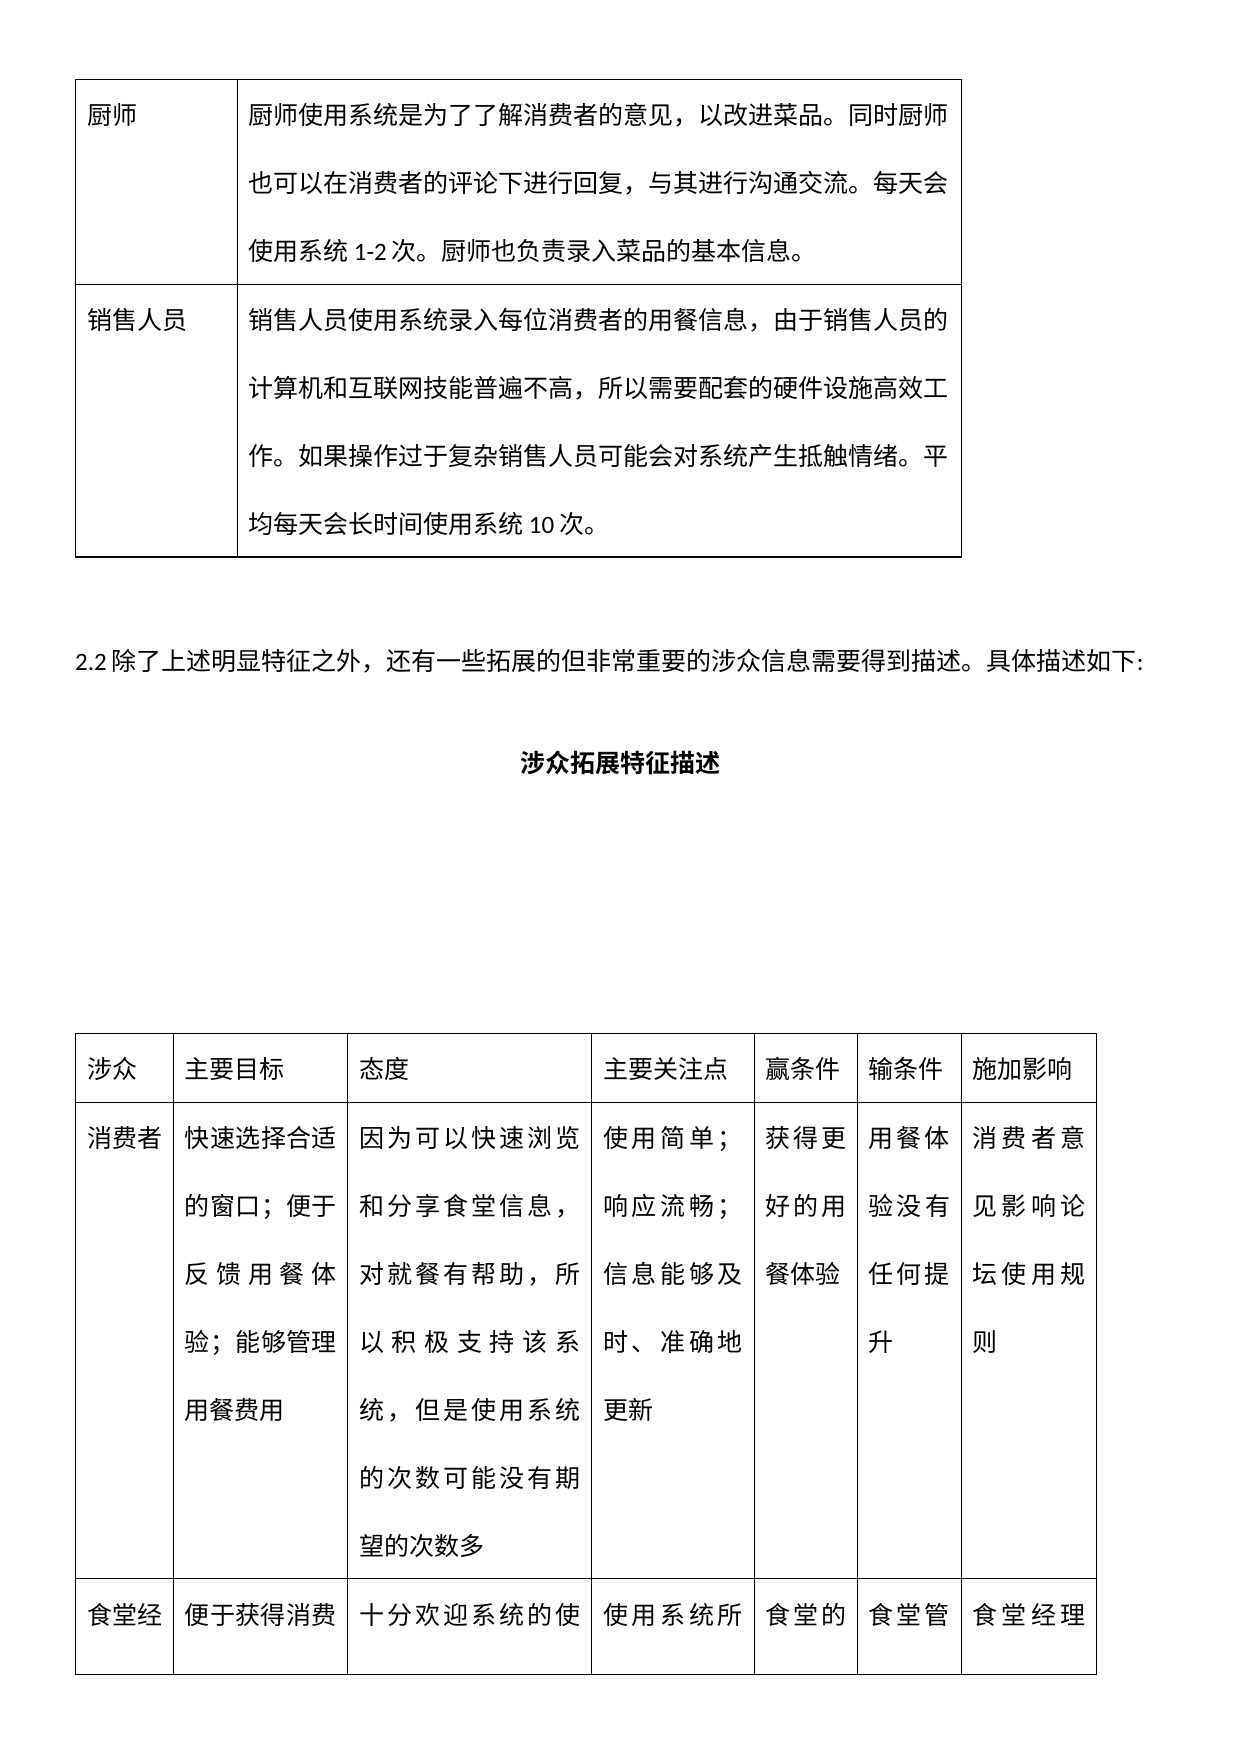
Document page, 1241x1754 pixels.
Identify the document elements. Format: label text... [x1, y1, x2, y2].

table_cell 消费者意见影响论坛使用规则 [962, 1103, 1096, 1578]
table_cell 食堂经理在系统整个开发过程都会参与决策 [962, 1579, 1096, 1674]
table_cell 食堂经理 [76, 1579, 173, 1674]
table_cell 食堂的管理比之前更加方便 [755, 1579, 857, 1674]
table_header 施加影响 [962, 1034, 1096, 1102]
table_cell 因为可以快速浏览和分享食堂信息，对就餐有帮助，所以积极支持该系统，但是使用系统的次数可能没有期望的次数多 [348, 1103, 591, 1578]
table_cell 获得更好的用餐体验 [755, 1103, 857, 1578]
table_cell 厨师使用系统是为了了解消费者的意见，以改进菜品。同时厨师也可以在消费者的评论下进行回复，与其进行沟通交流。每天会使用系统1-2次。厨师也负责录入菜品的基本信息。 [238, 80, 961, 284]
text 2.2除了上述明显特征之外，还有一些拓展的但非常重要的涉众信息需要得到描述。具体描述如下: [75, 625, 1165, 693]
table_cell 便于获得消费者反馈，提升销售额 [174, 1579, 347, 1674]
table_cell 食堂管理比之前更加困难 [858, 1579, 961, 1674]
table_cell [348, 1579, 591, 1674]
table_cell 厨师 [76, 80, 237, 284]
text 涉众拓展特征描述 [75, 727, 1165, 795]
table_cell 用餐体验没有任何提升 [858, 1103, 961, 1578]
table_header 赢条件 [755, 1034, 857, 1102]
table_cell 消费者 [76, 1103, 173, 1578]
table_header 主要目标 [174, 1034, 347, 1102]
table_cell 快速选择合适的窗口；便于反馈用餐体验；能够管理用餐费用 [174, 1103, 347, 1578]
table_header 主要关注点 [592, 1034, 754, 1102]
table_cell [592, 1579, 754, 1674]
table_header 态度 [348, 1034, 591, 1102]
table_header 涉众 [76, 1034, 173, 1102]
table_cell 销售人员使用系统录入每位消费者的用餐信息，由于销售人员的计算机和互联网技能普遍不高，所以需要配套的硬件设施高效工作。如果操作过于复杂销售人员可能会对系统产生抵触情绪。平均每天会长时间使用系统10次。 [238, 285, 961, 556]
table_cell 销售人员 [76, 285, 237, 556]
table_cell 使用简单；响应流畅；信息能够及时、准确地更新 [592, 1103, 754, 1578]
table_header 输条件 [858, 1034, 961, 1102]
